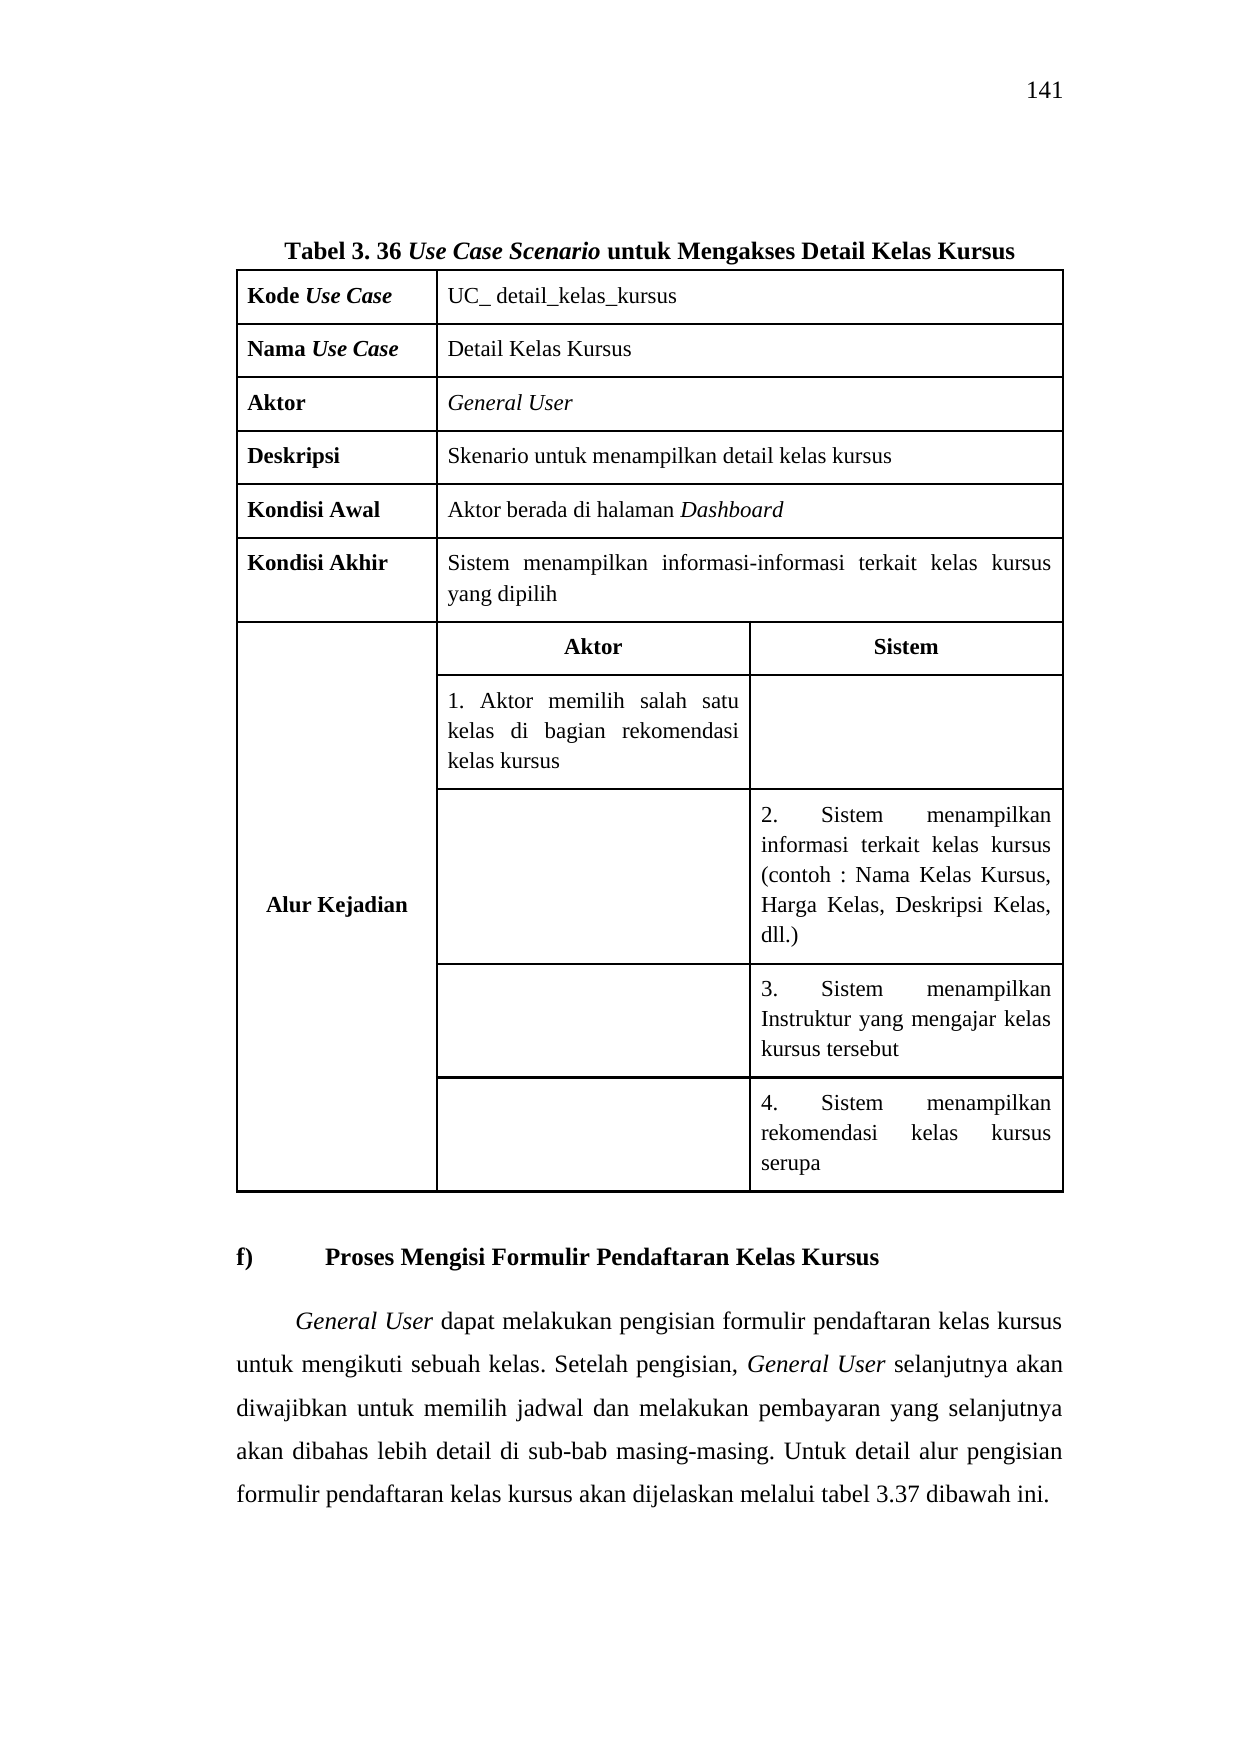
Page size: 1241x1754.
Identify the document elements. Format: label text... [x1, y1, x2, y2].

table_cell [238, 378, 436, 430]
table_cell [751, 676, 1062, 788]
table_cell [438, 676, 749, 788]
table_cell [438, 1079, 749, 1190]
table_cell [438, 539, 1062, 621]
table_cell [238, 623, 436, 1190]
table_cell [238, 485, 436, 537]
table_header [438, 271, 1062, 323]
subtitle Proses Mengisi Formulir Pendaftaran Kelas Kursus [236, 1242, 1063, 1271]
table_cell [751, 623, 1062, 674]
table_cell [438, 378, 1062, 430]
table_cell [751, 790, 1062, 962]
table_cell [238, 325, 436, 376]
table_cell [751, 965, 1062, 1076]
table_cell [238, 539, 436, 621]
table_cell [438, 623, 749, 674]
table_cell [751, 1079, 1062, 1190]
text Tabel 3. Use Case Scenario untuk Mengakses Detail Kelas Kursus [236, 236, 1063, 265]
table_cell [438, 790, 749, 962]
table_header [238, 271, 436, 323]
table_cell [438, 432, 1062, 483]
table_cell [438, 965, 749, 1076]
text General User dapat melakukan pengisian formulir pendaftaran kelas kursus untuk mengikuti sebuah kelas. Setelah pengisian, General User selanjutnya akan diwajibkan untuk memilih jadwal dan melakukan pembayaran yang selanjutnya akan dibahas lebih detail di sub-bab masing-masing. Untuk detail alur pengisian formulir pendaftaran kelas kursus akan dijelaskan melalui tabel 3.37 dibawah ini. [236, 1306, 1063, 1508]
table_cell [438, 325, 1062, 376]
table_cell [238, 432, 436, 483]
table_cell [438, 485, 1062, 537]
